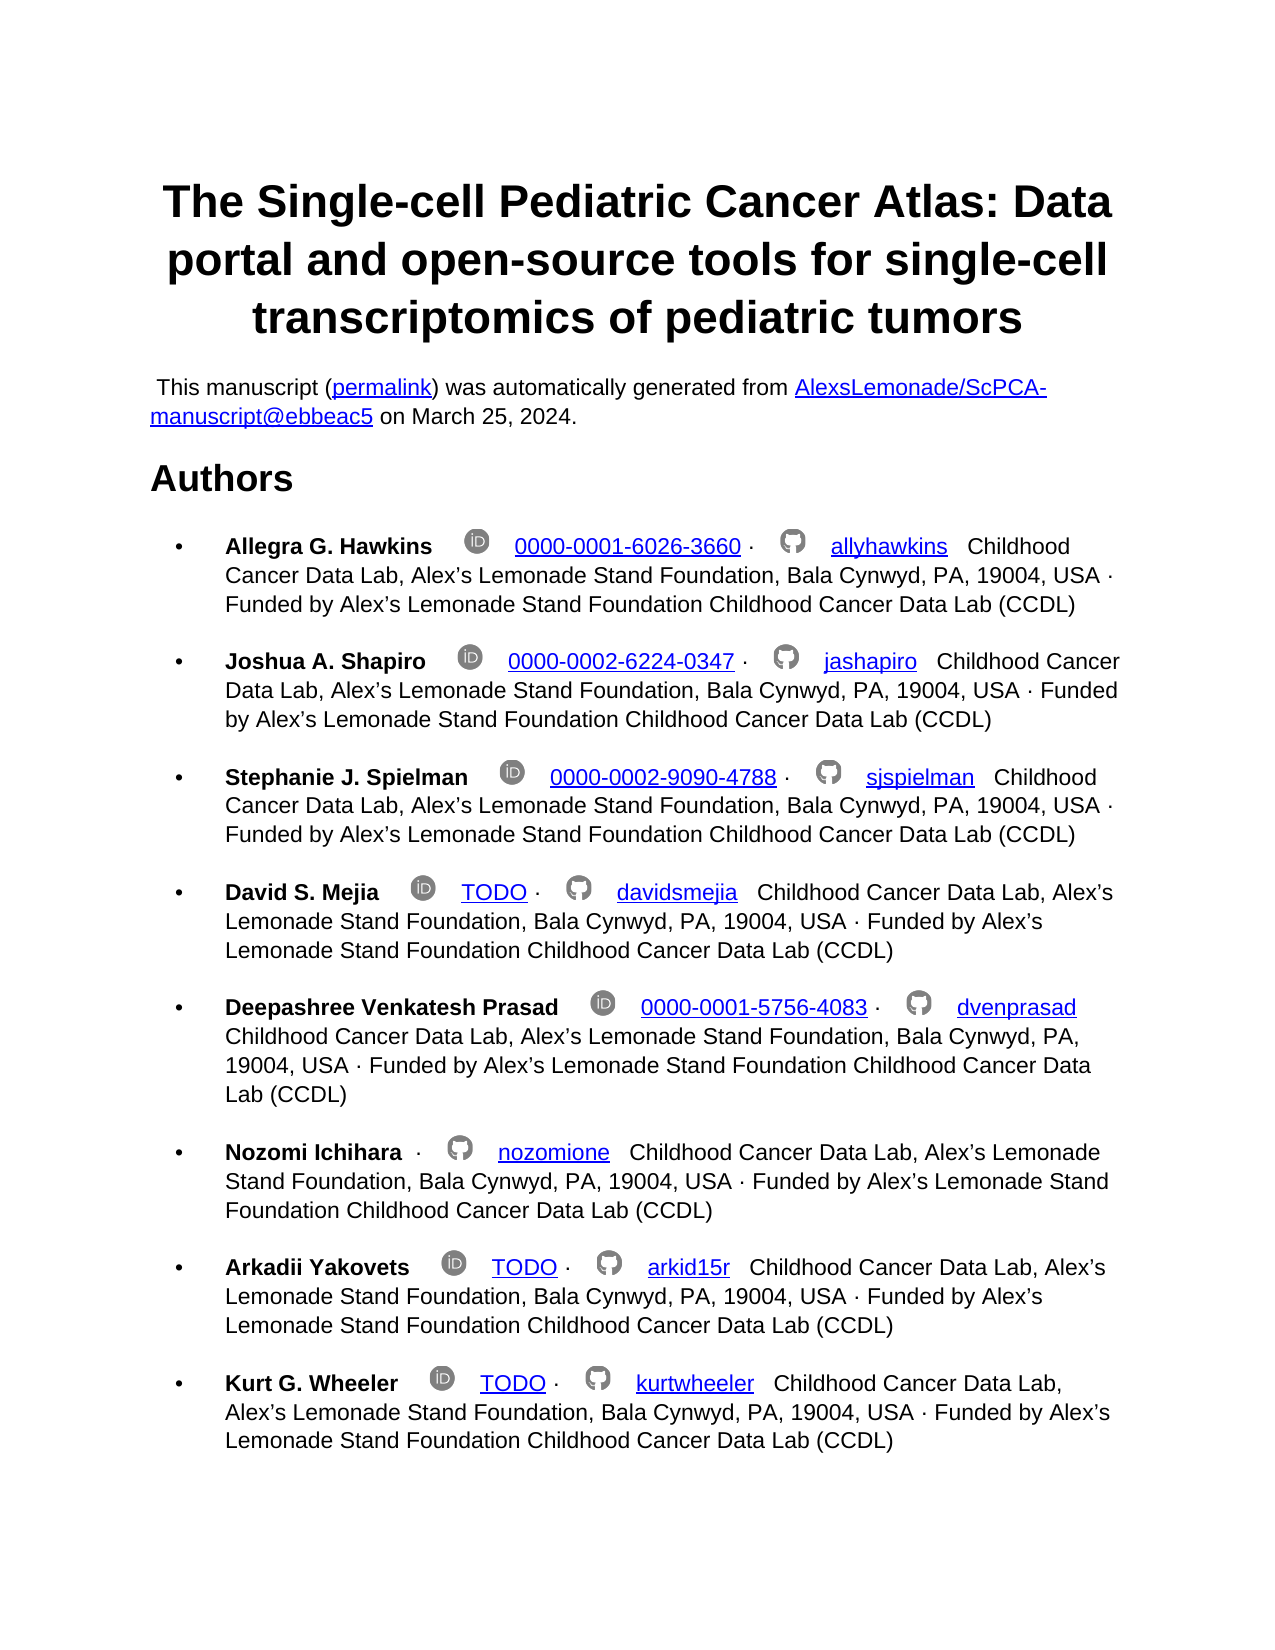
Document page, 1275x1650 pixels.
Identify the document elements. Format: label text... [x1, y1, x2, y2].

title The Single-cell Pediatric Cancer Atlas: Data portal and open-source tools for single-cell transcriptomics of pediatric tumors [150, 175, 1125, 343]
picture [464, 529, 490, 554]
list David S. Mejia TODO · davidsmejia Childhood Cancer Data Lab, Alex’s Lemonade Stand Foundation, Bala Cynwyd, PA, 19004, USA · Funded by Alex’s Lemonade Stand Foundation Childhood Cancer Data Lab (CCDL) [175, 875, 1125, 963]
picture [457, 644, 483, 670]
list Arkadii Yakovets TODO · arkid15r Childhood Cancer Data Lab, Alex’s Lemonade Stand Foundation, Bala Cynwyd, PA, 19004, USA · Funded by Alex’s Lemonade Stand Foundation Childhood Cancer Data Lab (CCDL) [175, 1251, 1125, 1338]
picture [780, 529, 806, 554]
list Kurt G. Wheeler TODO · kurtwheeler Childhood Cancer Data Lab, Alex’s Lemonade Stand Foundation, Bala Cynwyd, PA, 19004, USA · Funded by Alex’s Lemonade Stand Foundation Childhood Cancer Data Lab (CCDL) [175, 1366, 1125, 1454]
picture [499, 760, 525, 785]
text This manuscript (permalink) was automatically generated from AlexsLemonade/ScPCA-manuscript@ebbeac5 on March 25, 2024. [150, 374, 1125, 429]
list Stephanie J. Spielman 0000-0002-9090-4788 · sjspielman Childhood Cancer Data Lab, Alex’s Lemonade Stand Foundation, Bala Cynwyd, PA, 19004, USA · Funded by Alex’s Lemonade Stand Foundation Childhood Cancer Data Lab (CCDL) [175, 760, 1125, 848]
picture [906, 990, 932, 1016]
list Joshua A. Shapiro 0000-0002-6224-0347 · jashapiro Childhood Cancer Data Lab, Alex’s Lemonade Stand Foundation, Bala Cynwyd, PA, 19004, USA · Funded by Alex’s Lemonade Stand Foundation Childhood Cancer Data Lab (CCDL) [175, 644, 1125, 732]
picture [429, 1366, 455, 1391]
picture [590, 990, 616, 1016]
picture [585, 1366, 611, 1391]
list Deepashree Venkatesh Prasad 0000-0001-5756-4083 · dvenprasad Childhood Cancer Data Lab, Alex’s Lemonade Stand Foundation, Bala Cynwyd, PA, 19004, USA · Funded by Alex’s Lemonade Stand Foundation Childhood Cancer Data Lab (CCDL) [175, 991, 1125, 1107]
picture [773, 644, 799, 670]
picture [566, 875, 592, 901]
picture [816, 760, 842, 785]
list Nozomi Ichihara · nozomione Childhood Cancer Data Lab, Alex’s Lemonade Stand Foundation, Bala Cynwyd, PA, 19004, USA · Funded by Alex’s Lemonade Stand Foundation Childhood Cancer Data Lab (CCDL) [175, 1135, 1125, 1223]
subtitle Authors [150, 457, 1125, 500]
picture [447, 1135, 473, 1161]
picture [410, 875, 436, 901]
picture [597, 1250, 622, 1276]
picture [441, 1250, 467, 1276]
list Allegra G. Hawkins 0000-0001-6026-3660 · allyhawkins Childhood Cancer Data Lab, Alex’s Lemonade Stand Foundation, Bala Cynwyd, PA, 19004, USA · Funded by Alex’s Lemonade Stand Foundation Childhood Cancer Data Lab (CCDL) [175, 529, 1125, 617]
